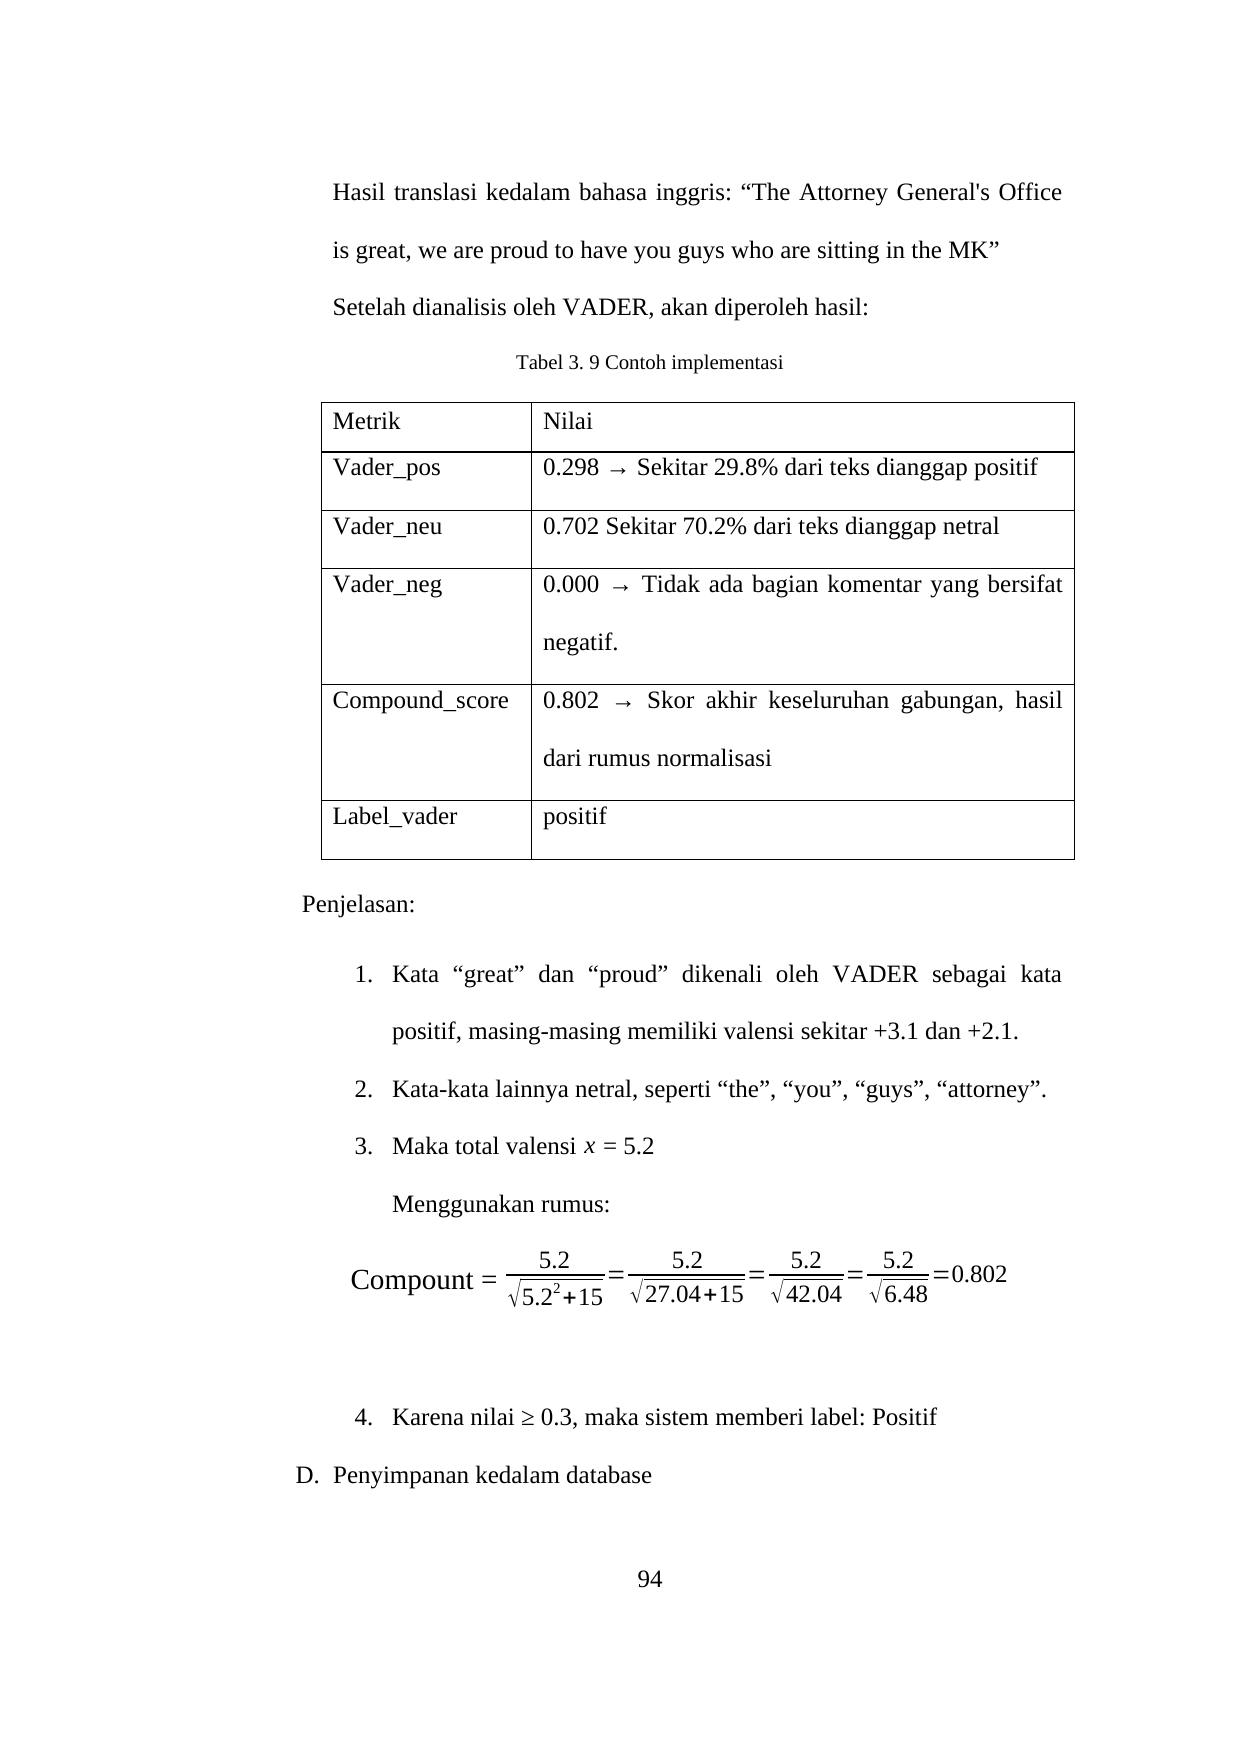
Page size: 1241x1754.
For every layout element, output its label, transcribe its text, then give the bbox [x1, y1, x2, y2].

list Kata “great” dan “proud” dikenali oleh VADER sebagai kata positif, masing-masing memiliki valensi sekitar +3.1 dan +2.1. [354, 959, 1063, 1045]
text Penjelasan: [295, 889, 1063, 917]
list Penyimpanan kedalam database [295, 1460, 1063, 1488]
table_cell Label_vader [322, 801, 531, 858]
table_cell Compound_score [322, 685, 531, 800]
list Kata-kata lainnya netral, seperti “the”, “you”, “guys”, “attorney”. [354, 1074, 1063, 1102]
table_cell Vader_neg [322, 569, 531, 684]
text Setelah dianalisis oleh VADER, akan diperoleh hasil: [332, 292, 1063, 321]
text Hasil translasi kedalam bahasa inggris: “The Attorney General's Office is great, we are proud to have you guys who are sitting in the MK” [332, 177, 1063, 263]
table_cell 0.802 → Skor akhir keseluruhan gabungan, hasil dari rumus normalisasi [532, 685, 1074, 800]
table_cell 0.298 → Sekitar 29.8% dari teks dianggap positif [532, 453, 1074, 510]
table_cell 0.702 Sekitar 70.2% dari teks dianggap netral [532, 511, 1074, 568]
table_cell Vader_neu [322, 511, 531, 568]
table_cell Vader_pos [322, 453, 531, 510]
list Menggunakan rumus: [392, 1189, 1063, 1217]
table_cell positif [532, 801, 1074, 858]
table_header Nilai [532, 403, 1074, 451]
table_cell 0.000 → Tidak ada bagian komentar yang bersifat negatif. [532, 569, 1074, 684]
table_header Metrik [322, 403, 531, 451]
list Compount = [236, 1246, 1063, 1311]
list Maka total valensi = 5.2 [354, 1131, 1063, 1160]
list Karena nilai ≥ 0.3, maka sistem memberi label: Positif [354, 1402, 1063, 1431]
